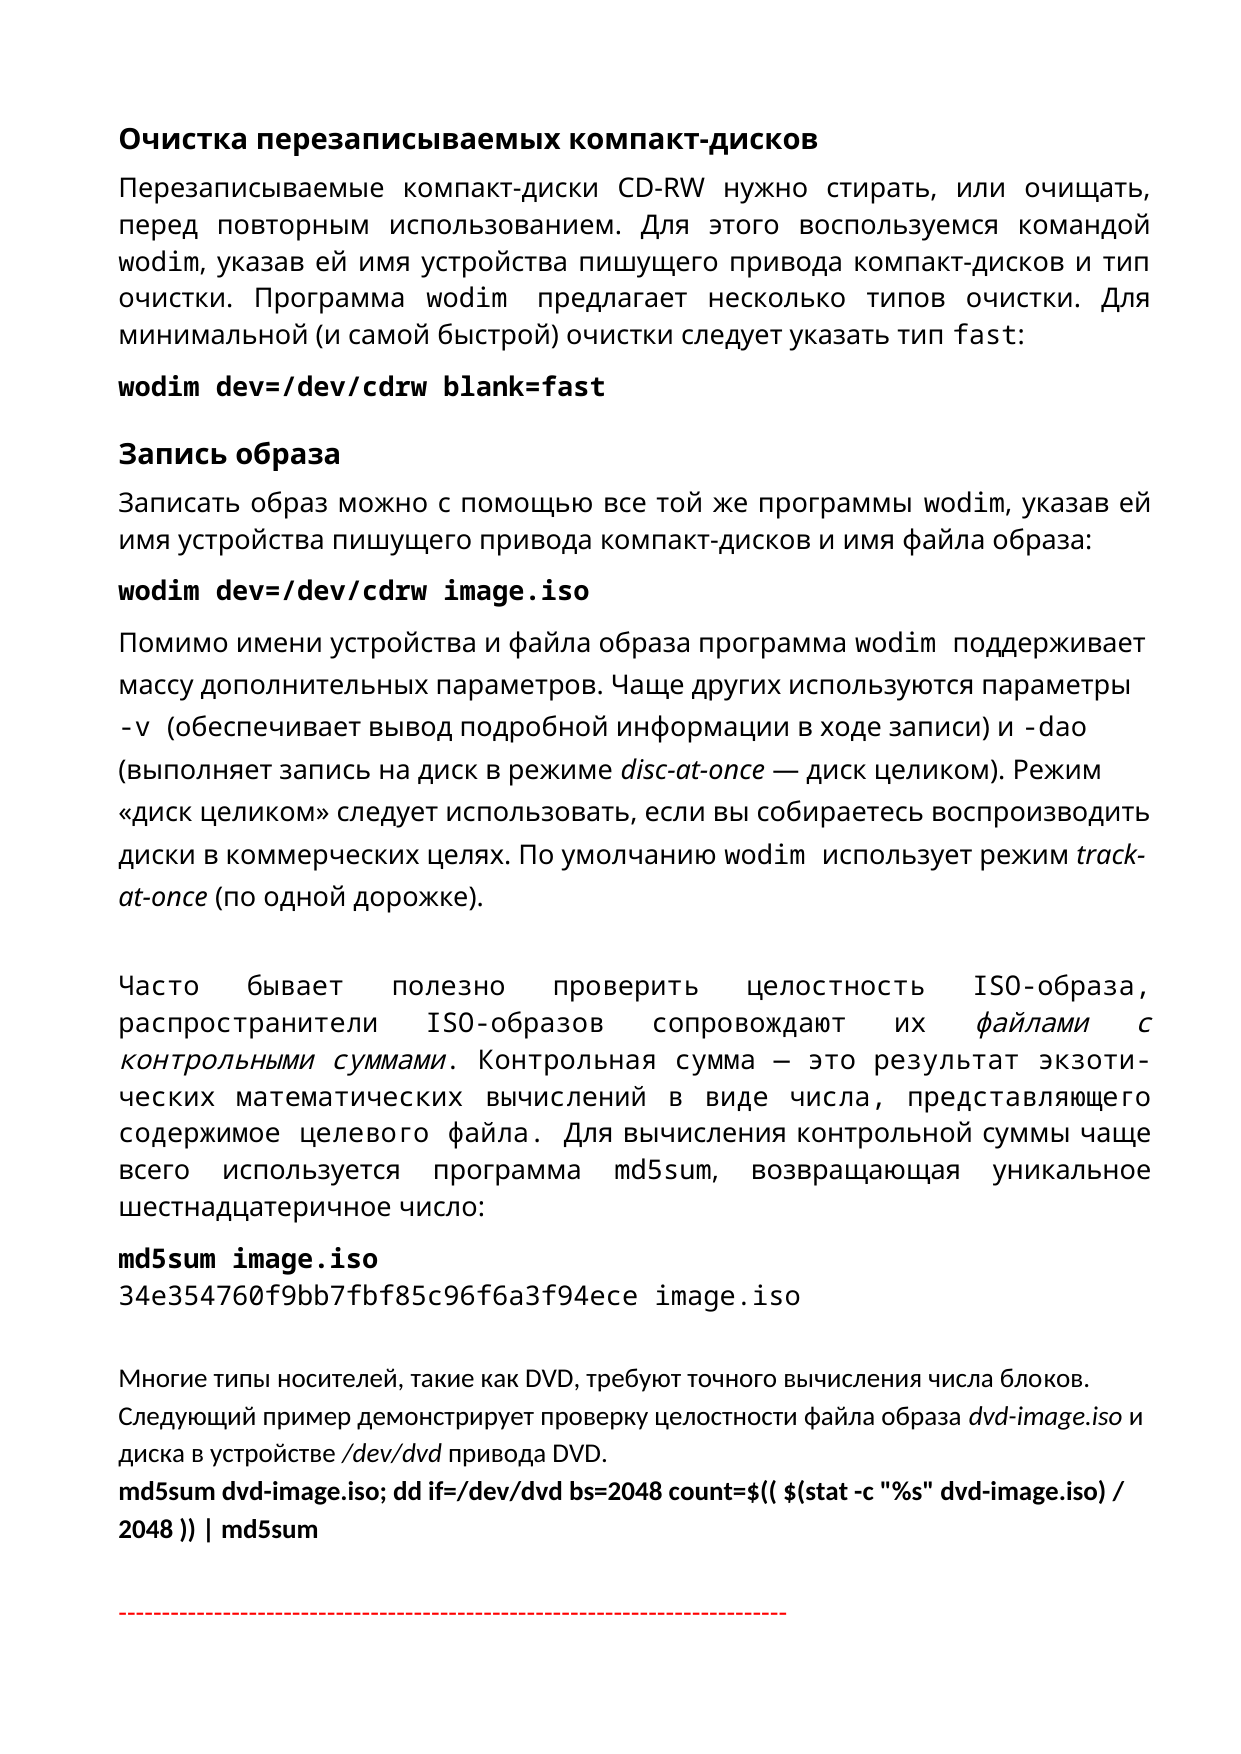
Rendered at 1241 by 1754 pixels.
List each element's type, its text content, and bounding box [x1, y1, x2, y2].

text Часто бывает полезно проверить целостность ISO-образа, распространители ISO-образов сопровождают их файлами с контрольными суммами. Контрольная сумма — это результат экзотических математических вычислений в виде числа, представляющего содержимое целевого файла. Для вычисления контрольной суммы чаще всего используется программа md5sum, возвращающая уникальное шестнадцатеричное число: [118, 966, 1152, 1224]
text Перезаписываемые компакт-диски CD-RW нужно стирать, или очищать, перед повторным использованием. Для этого воспользуемся командой wodim, указав ей имя устройства пишущего привода компакт-дисков и тип очистки. Программа wodim предлагает несколько типов очистки. Для минимальной (и самой быстрой) очистки следует указать тип fast: [118, 168, 1152, 353]
text Многие типы носителей, такие как DVD, требуют точного вычисления числа блоков. Следующий пример демонстрирует проверку целостности файла образа dvd-image.iso и диска в устройстве /dev/dvd привода DVD. [118, 1361, 1152, 1470]
text 34e354760f9bb7fbf85c96f6a3f94ece image.iso [118, 1276, 1152, 1313]
text wodim dev=/dev/cdrw image.iso [118, 572, 1152, 608]
text Очистка перезаписываемых компакт-дисков [118, 118, 1152, 158]
text wodim dev=/dev/cdrw blank=fast [118, 367, 1152, 404]
text Помимо имени устройства и файла образа программа wodim поддерживает массу дополнительных параметров. Чаще других используются параметры -v (обеспечивает вывод подробной информации в ходе записи) и -dao (выполняет запись на диск в режиме disc-at-once — диск целиком). Режим «диск целиком» следует использовать, если вы собираетесь воспроизводить диски в коммерческих целях. По умолчанию wodim использует режим track-at-once (по одной дорожке). [118, 623, 1152, 914]
text md5sum image.iso [118, 1239, 1152, 1276]
text Запись образа [118, 433, 1152, 473]
text ----------------------------------------------------------------------------- [118, 1593, 1152, 1630]
text Записать образ можно с помощью все той же программы wodim, указав ей имя устройства пишущего привода компакт-дисков и имя файла образа: [118, 483, 1152, 557]
text md5sum dvd-image.iso; dd if=/dev/dvd bs=2048 count=$(( $(stat -c "%s" dvd-image.iso) / 2048 )) | md5sum [118, 1474, 1152, 1546]
